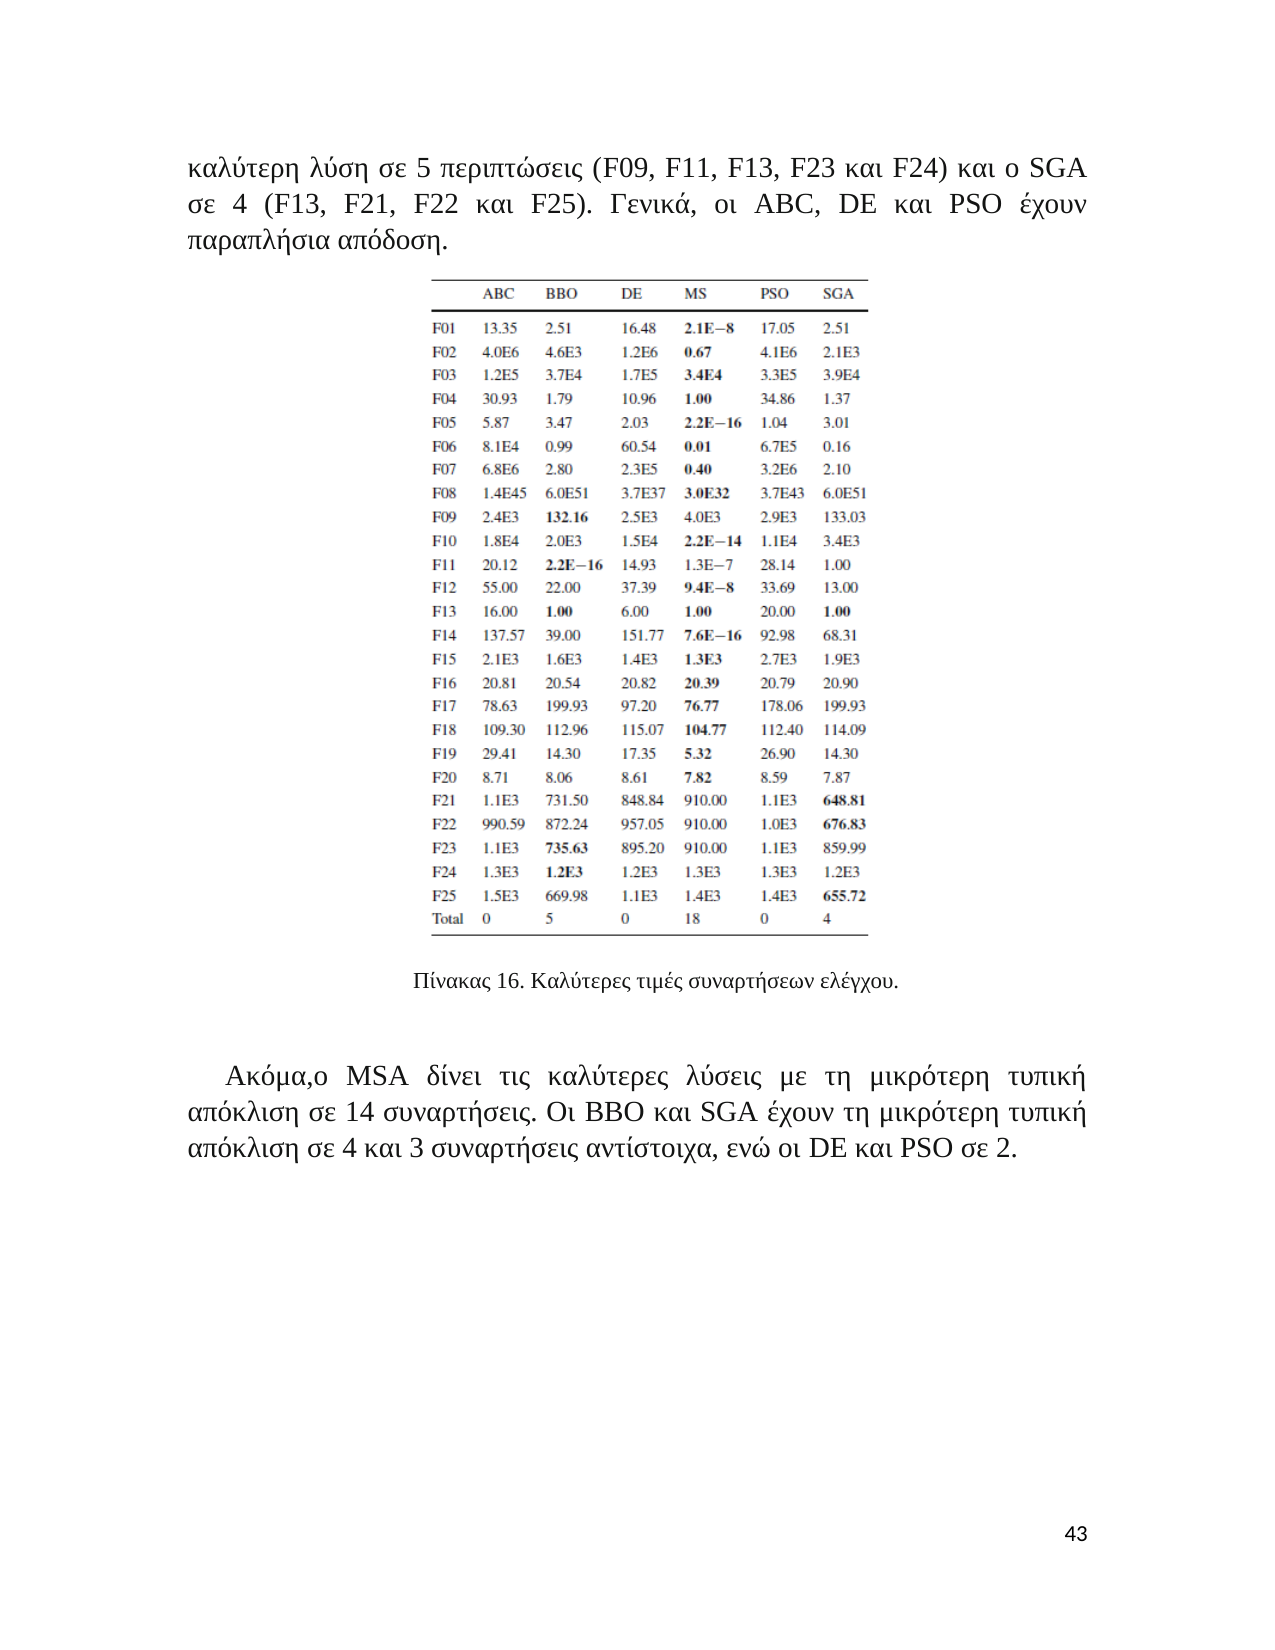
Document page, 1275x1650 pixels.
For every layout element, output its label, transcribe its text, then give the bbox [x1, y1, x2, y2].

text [187, 150, 1087, 256]
picture [416, 275, 897, 949]
text Πίνακας 16. Καλύτερες τιμές συναρτήσεων ελέγχου. [187, 967, 1087, 994]
text Ακόμα,ο MSA δίνει τις καλύτερες λύσεις με τη μικρότερη τυπική απόκλιση σε 14 συναρτήσεις. Οι BBO και SGA έχουν τη μικρότερη τυπική απόκλιση σε 4 και 3 συναρτήσεις αντίστοιχα, ενώ οι DE και PSO σε 2. [187, 1058, 1087, 1163]
